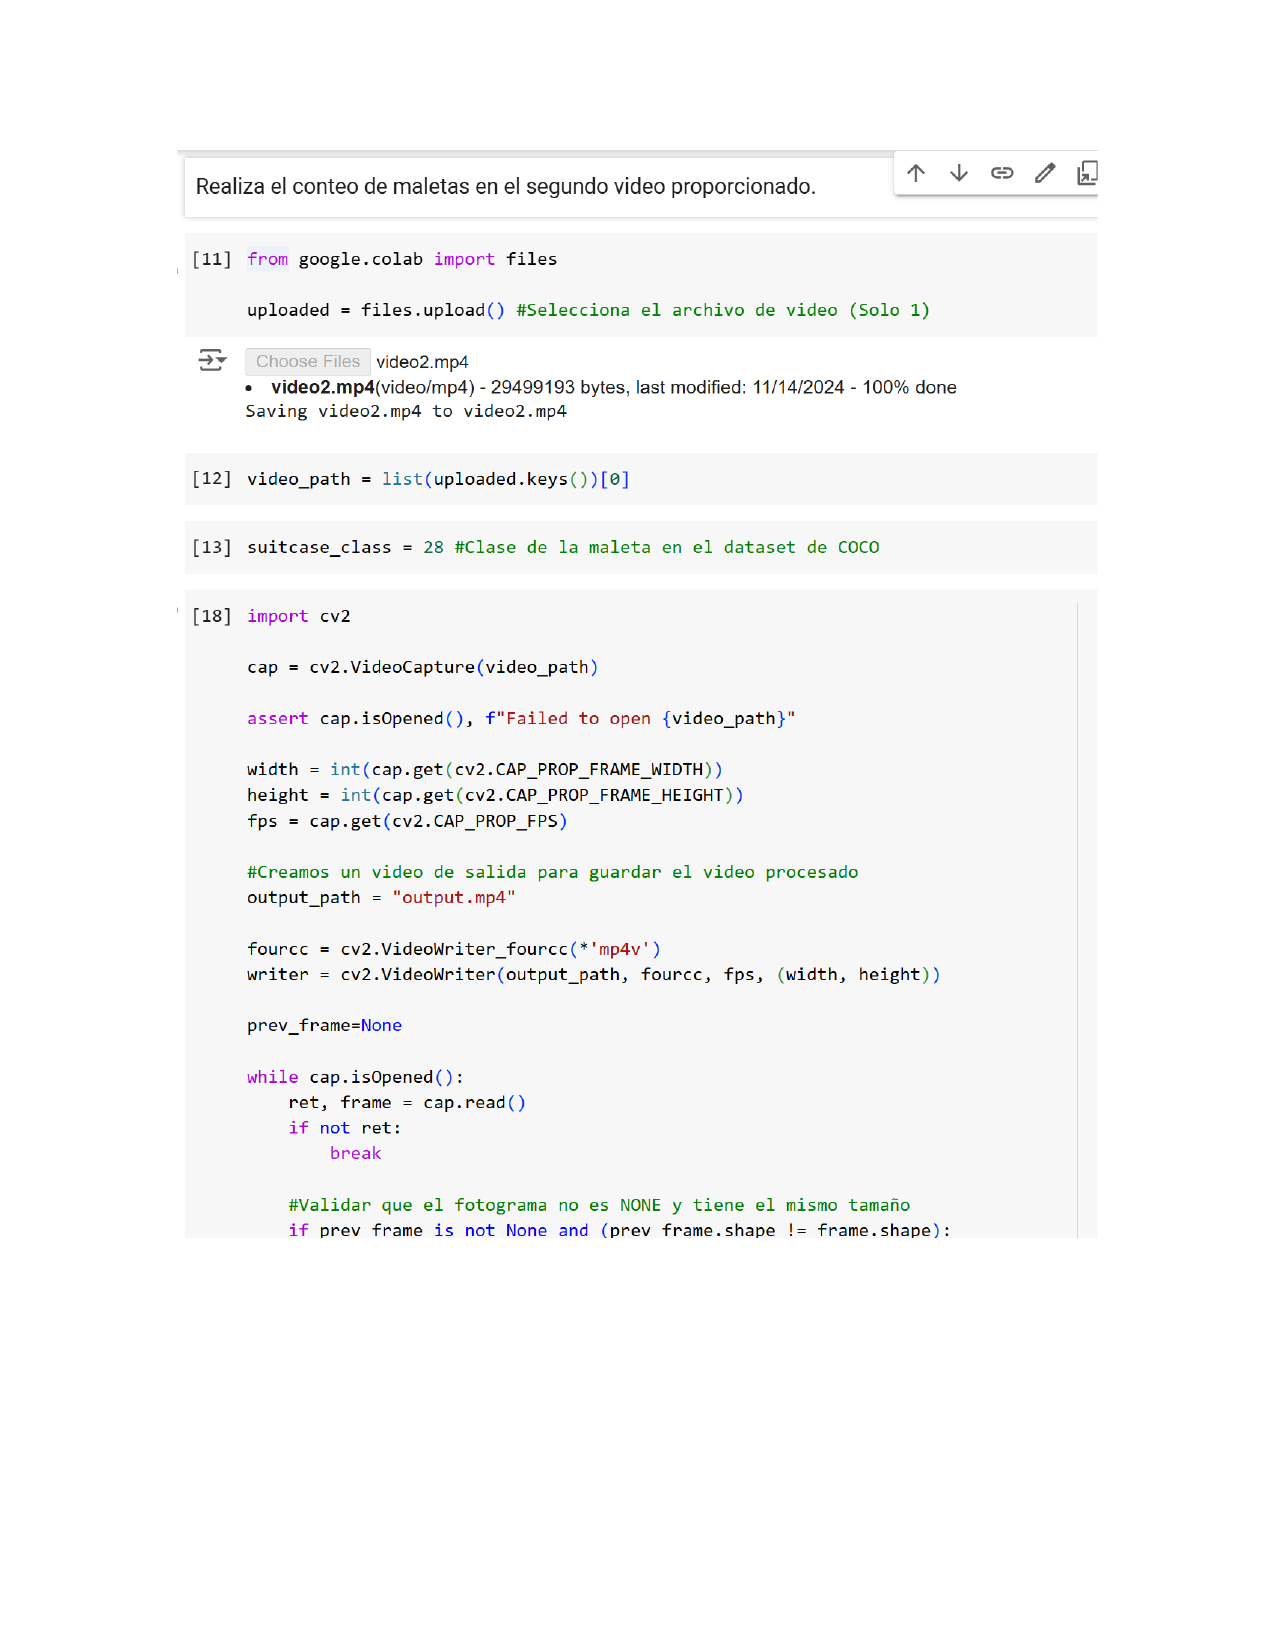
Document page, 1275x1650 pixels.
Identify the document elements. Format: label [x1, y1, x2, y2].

picture [177, 147, 1098, 1238]
